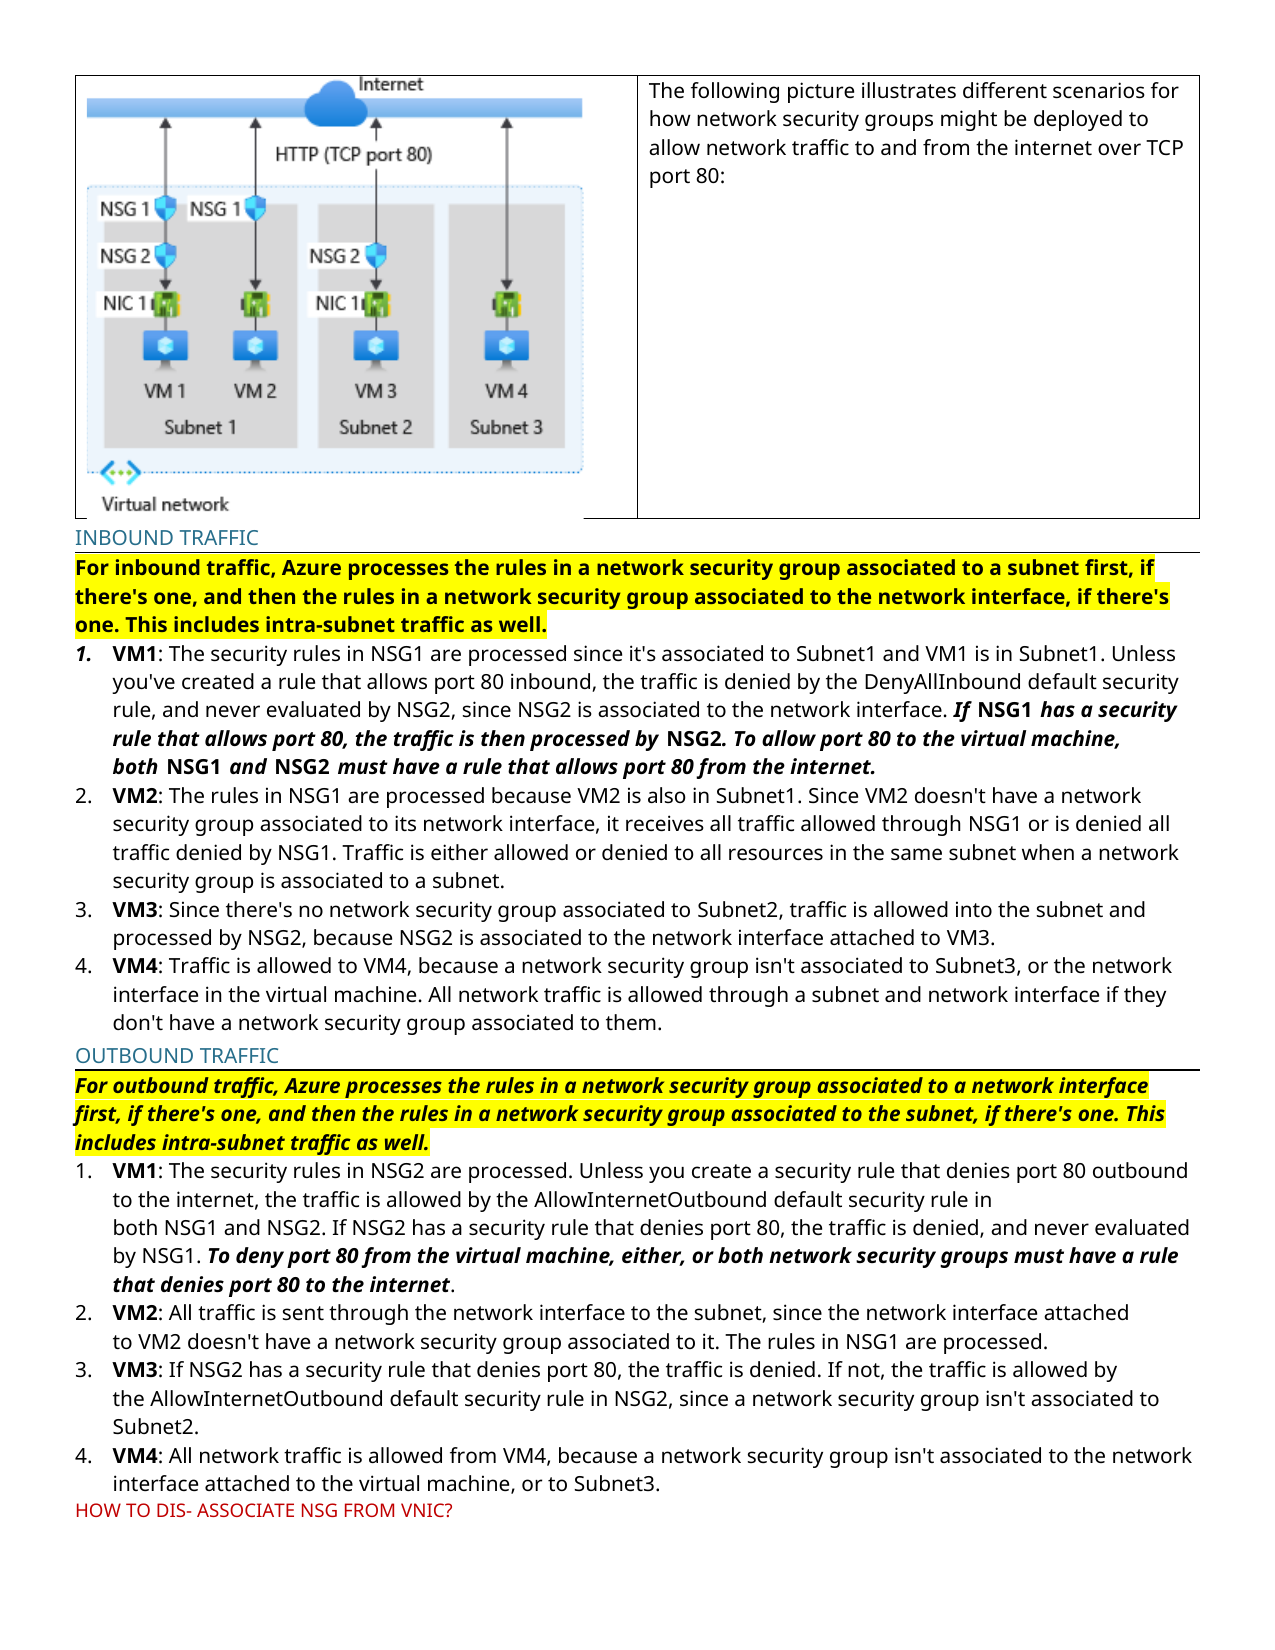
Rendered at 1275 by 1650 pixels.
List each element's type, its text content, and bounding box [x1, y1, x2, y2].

table_header [76, 76, 86, 518]
list VM2: The rules in NSG1 are processed because VM2 is also in Subnet1. Since VM2 doesn't have a network security group associated to its network interface, it receives all traffic allowed through NSG1 or is denied all traffic denied by NSG1. Traffic is either allowed or denied to all resources in the same subnet when a network security group is associated to a subnet. [75, 781, 1200, 895]
list VM4: Traffic is allowed to VM4, because a network security group isn't associated to Subnet3, or the network interface in the virtual machine. All network traffic is allowed through a subnet and network interface if they don't have a network security group associated to them. [75, 952, 1200, 1037]
table_header The following picture illustrates different scenarios for how network security groups might be deployed to allow network traffic to and from the internet over TCP port 80: [638, 76, 1199, 518]
text HOW TO DIS- ASSOCIATE NSG FROM VNIC? [75, 1498, 1200, 1523]
list VM3: Since there's no network security group associated to Subnet2, traffic is allowed into the subnet and processed by NSG2, because NSG2 is associated to the network interface attached to VM3. [75, 895, 1200, 952]
list VM1: The security rules in NSG1 are processed since it's associated to Subnet1 and VM1 is in Subnet1. Unless you've created a rule that allows port 80 inbound, the traffic is denied by the DenyAllInbound default security rule, and never evaluated by NSG2, since NSG2 is associated to the network interface. If NSG1 has a security rule that allows port 80, the traffic is then processed by NSG2. To allow port 80 to the virtual machine, both NSG1 and NSG2 must have a rule that allows port 80 from the internet. [75, 639, 1200, 781]
subtitle OUTBOUND TRAFFIC [75, 1041, 1200, 1069]
text For outbound traffic, Azure processes the rules in a network security group associated to a network interface first, if there's one, and then the rules in a network security group associated to the subnet, if there's one. This includes intra-subnet traffic as well. [75, 1071, 1200, 1156]
subtitle INBOUND TRAFFIC [75, 523, 1200, 552]
table_header [584, 76, 637, 518]
list VM3: If NSG2 has a security rule that denies port 80, the traffic is denied. If not, the traffic is allowed by the AllowInternetOutbound default security rule in NSG2, since a network security group isn't associated to Subnet2. [75, 1355, 1200, 1441]
list VM2: All traffic is sent through the network interface to the subnet, since the network interface attached to VM2 doesn't have a network security group associated to it. The rules in NSG1 are processed. [75, 1298, 1200, 1355]
picture [86, 76, 584, 519]
text For inbound traffic, Azure processes the rules in a network security group associated to a subnet first, if there's one, and then the rules in a network security group associated to the network interface, if there's one. This includes intra-subnet traffic as well. [75, 553, 1200, 639]
list VM1: The security rules in NSG2 are processed. Unless you create a security rule that denies port 80 outbound to the internet, the traffic is allowed by the AllowInternetOutbound default security rule in both NSG1 and NSG2. If NSG2 has a security rule that denies port 80, the traffic is denied, and never evaluated by NSG1. To deny port 80 from the virtual machine, either, or both network security groups must have a rule that denies port 80 to the internet. [75, 1156, 1200, 1298]
list VM4: All network traffic is allowed from VM4, because a network security group isn't associated to the network interface attached to the virtual machine, or to Subnet3. [75, 1441, 1200, 1498]
